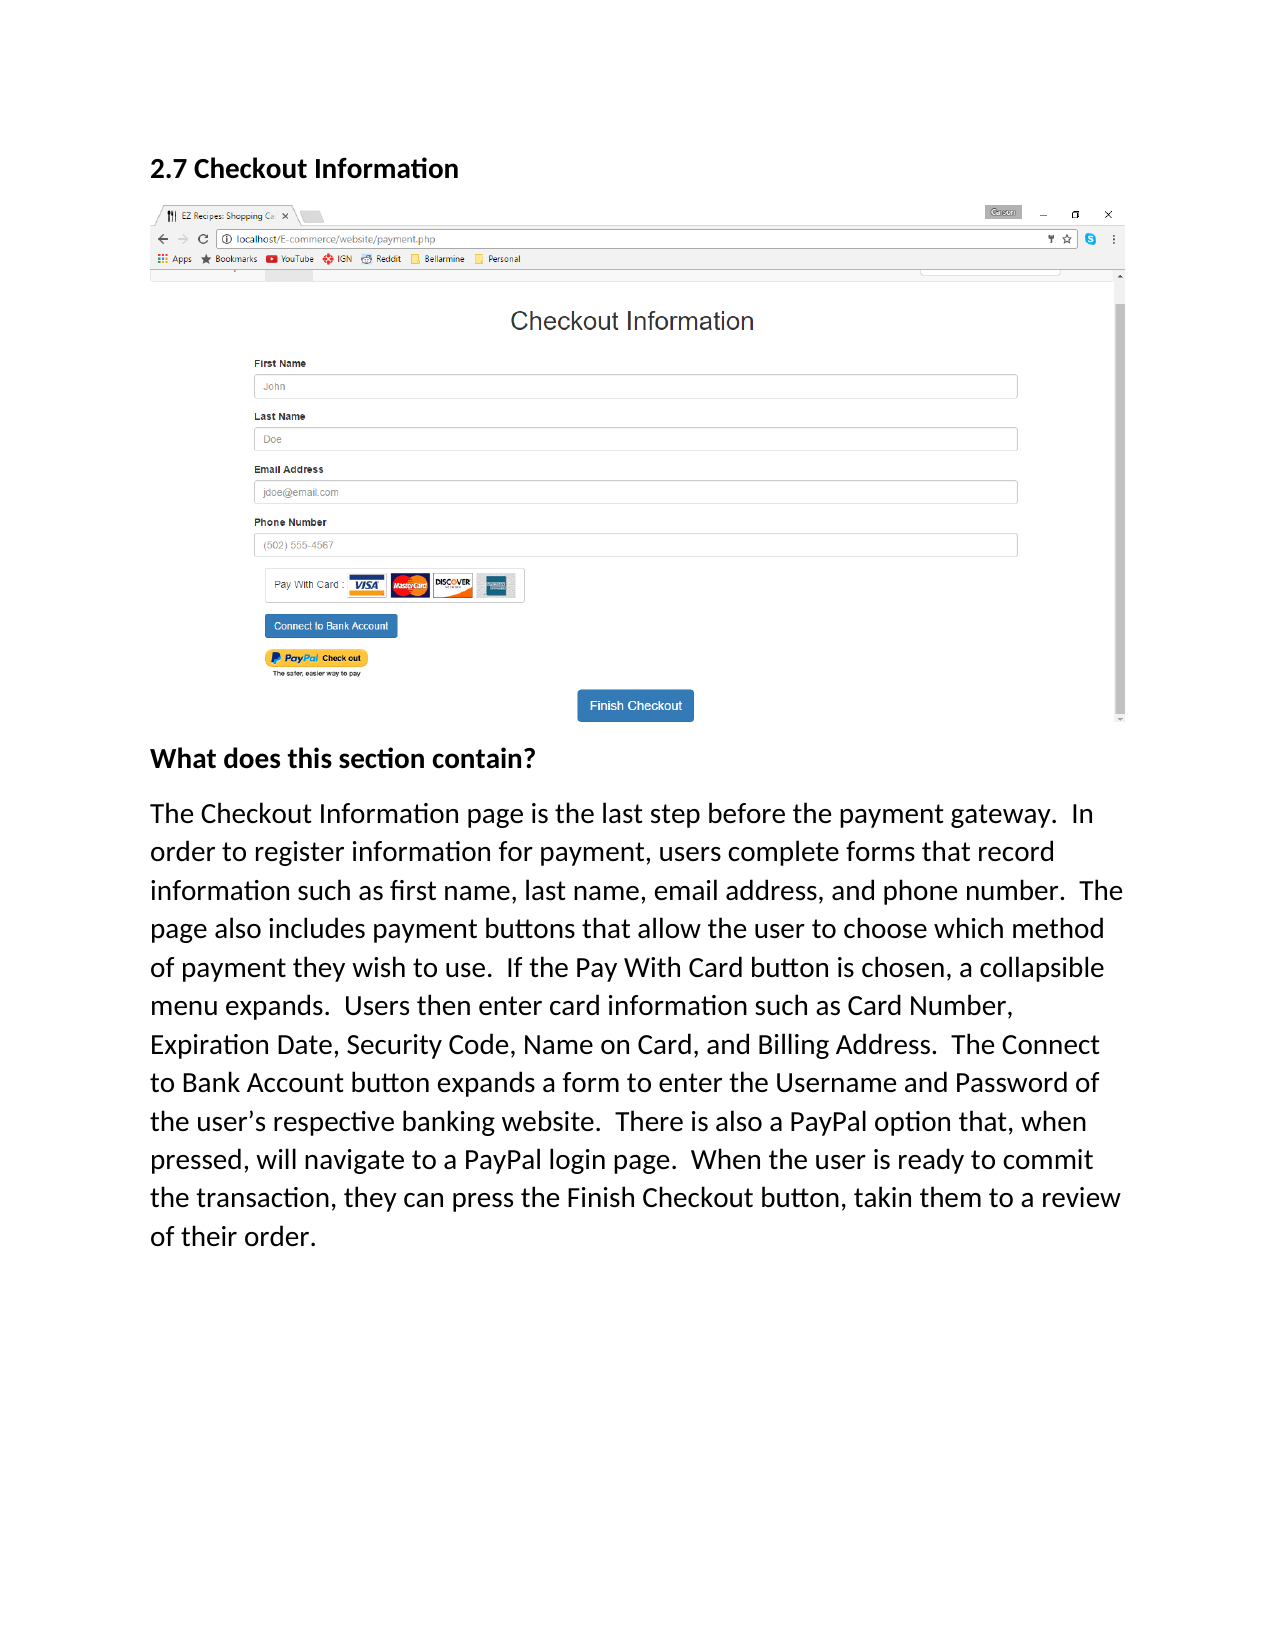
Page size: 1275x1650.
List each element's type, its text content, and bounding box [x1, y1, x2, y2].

text 2.7 Checkout Information [150, 150, 1125, 186]
text What does this section contain? [150, 740, 1125, 776]
text The Checkout Information page is the last step before the payment gateway. In order to register information for payment, users complete forms that record information such as first name, last name, email address, and phone number. The page also includes payment buttons that allow the user to choose which method of payment they wish to use. If the Pay With Card button is chosen, a collapsible menu expands. Users then enter card information such as Card Number, Expiration Date, Security Code, Name on Card, and Billing Address. The Connect to Bank Account button expands a form to enter the Username and Password of the user’s respective banking website. There is also a PayPal option that, when pressed, will navigate to a PayPal login page. When the user is ready to commit the transaction, they can press the Finish Checkout button, takin them to a review of their order. [150, 795, 1125, 1253]
picture [150, 205, 1125, 722]
